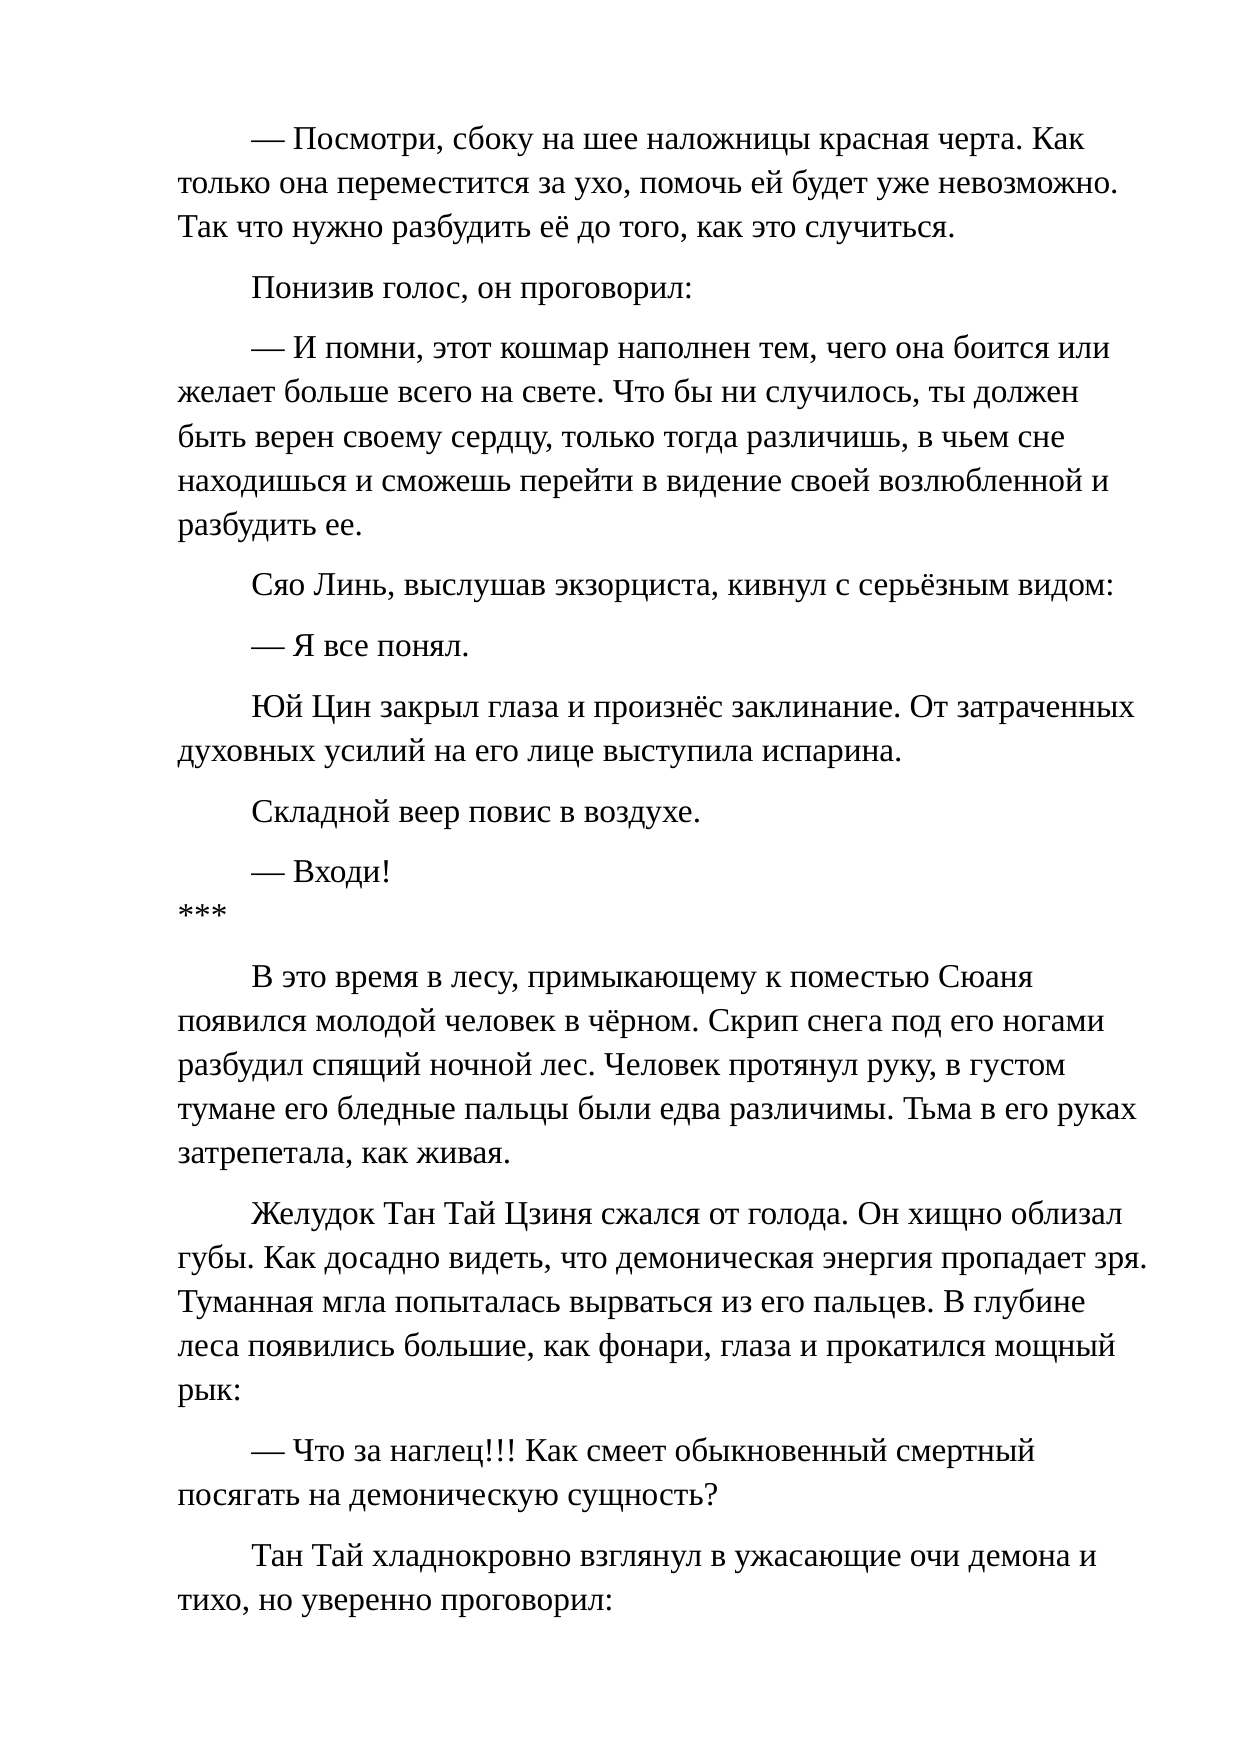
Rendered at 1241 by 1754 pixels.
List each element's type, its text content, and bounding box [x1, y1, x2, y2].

text В это время в лесу, примыкающему к поместью Сюаня появился молодой человек в чёрном. Скрип снега под его ногами разбудил спящий ночной лес. Человек протянул руку, в густом тумане его бледные пальцы были едва различимы. Тьма в его руках затрепетала, как живая. [177, 956, 1152, 1171]
text — Что за наглец!!! Как смеет обыкновенный смертный посягать на демоническую сущность? [177, 1430, 1152, 1513]
text Сяо Линь, выслушав экзорциста, кивнул с серьёзным видом: [177, 565, 1152, 603]
text Тан Тай хладнокровно взглянул в ужасающие очи демона и тихо, но уверенно проговорил: [177, 1535, 1152, 1618]
text — Посмотри, сбоку на шее наложницы красная черта. Как только она переместится за ухо, помочь ей будет уже невозможно. Так что нужно разбудить её до того, как это случиться. [177, 118, 1152, 244]
text — Я все понял. [177, 625, 1152, 664]
text — Входи! *** [177, 852, 1152, 934]
text Складной веер повис в воздухе. [177, 791, 1152, 829]
text Юй Цин закрыл глаза и произнёс заклинание. От затраченных духовных усилий на его лице выступила испарина. [177, 686, 1152, 768]
text — И помни, этот кошмар наполнен тем, чего она боится или желает больше всего на свете. Что бы ни случилось, ты должен быть верен своему сердцу, только тогда различишь, в чьем сне находишься и сможешь перейти в видение своей возлюбленной и разбудить ее. [177, 328, 1152, 542]
text Понизив голос, он проговорил: [177, 267, 1152, 305]
text Желудок Тан Тай Цзиня сжался от голода. Он хищно облизал губы. Как досадно видеть, что демоническая энергия пропадает зря. Туманная мгла попыталась вырваться из его пальцев. В глубине леса появились большие, как фонари, глаза и прокатился мощный рык: [177, 1193, 1152, 1408]
